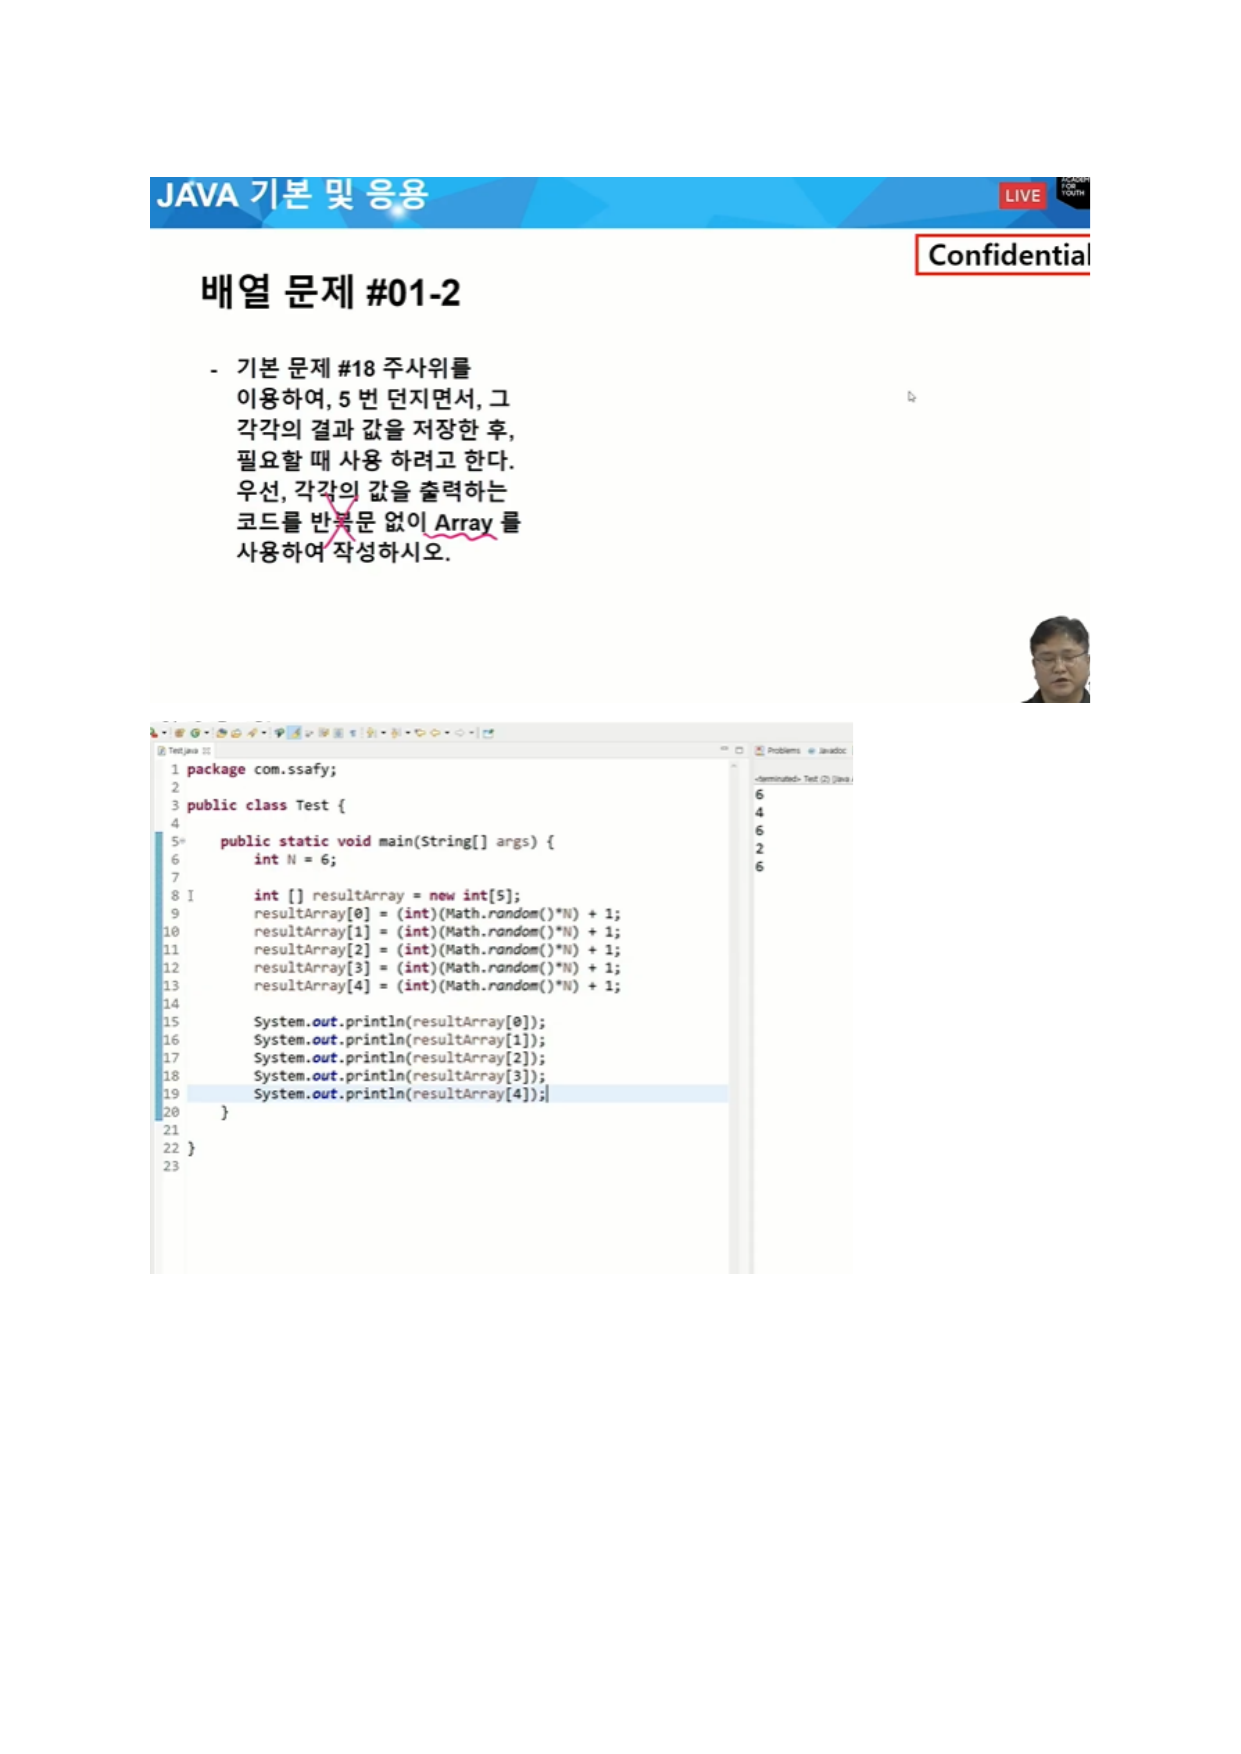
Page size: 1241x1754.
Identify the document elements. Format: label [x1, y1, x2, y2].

picture [150, 177, 1091, 703]
picture [150, 721, 854, 1274]
